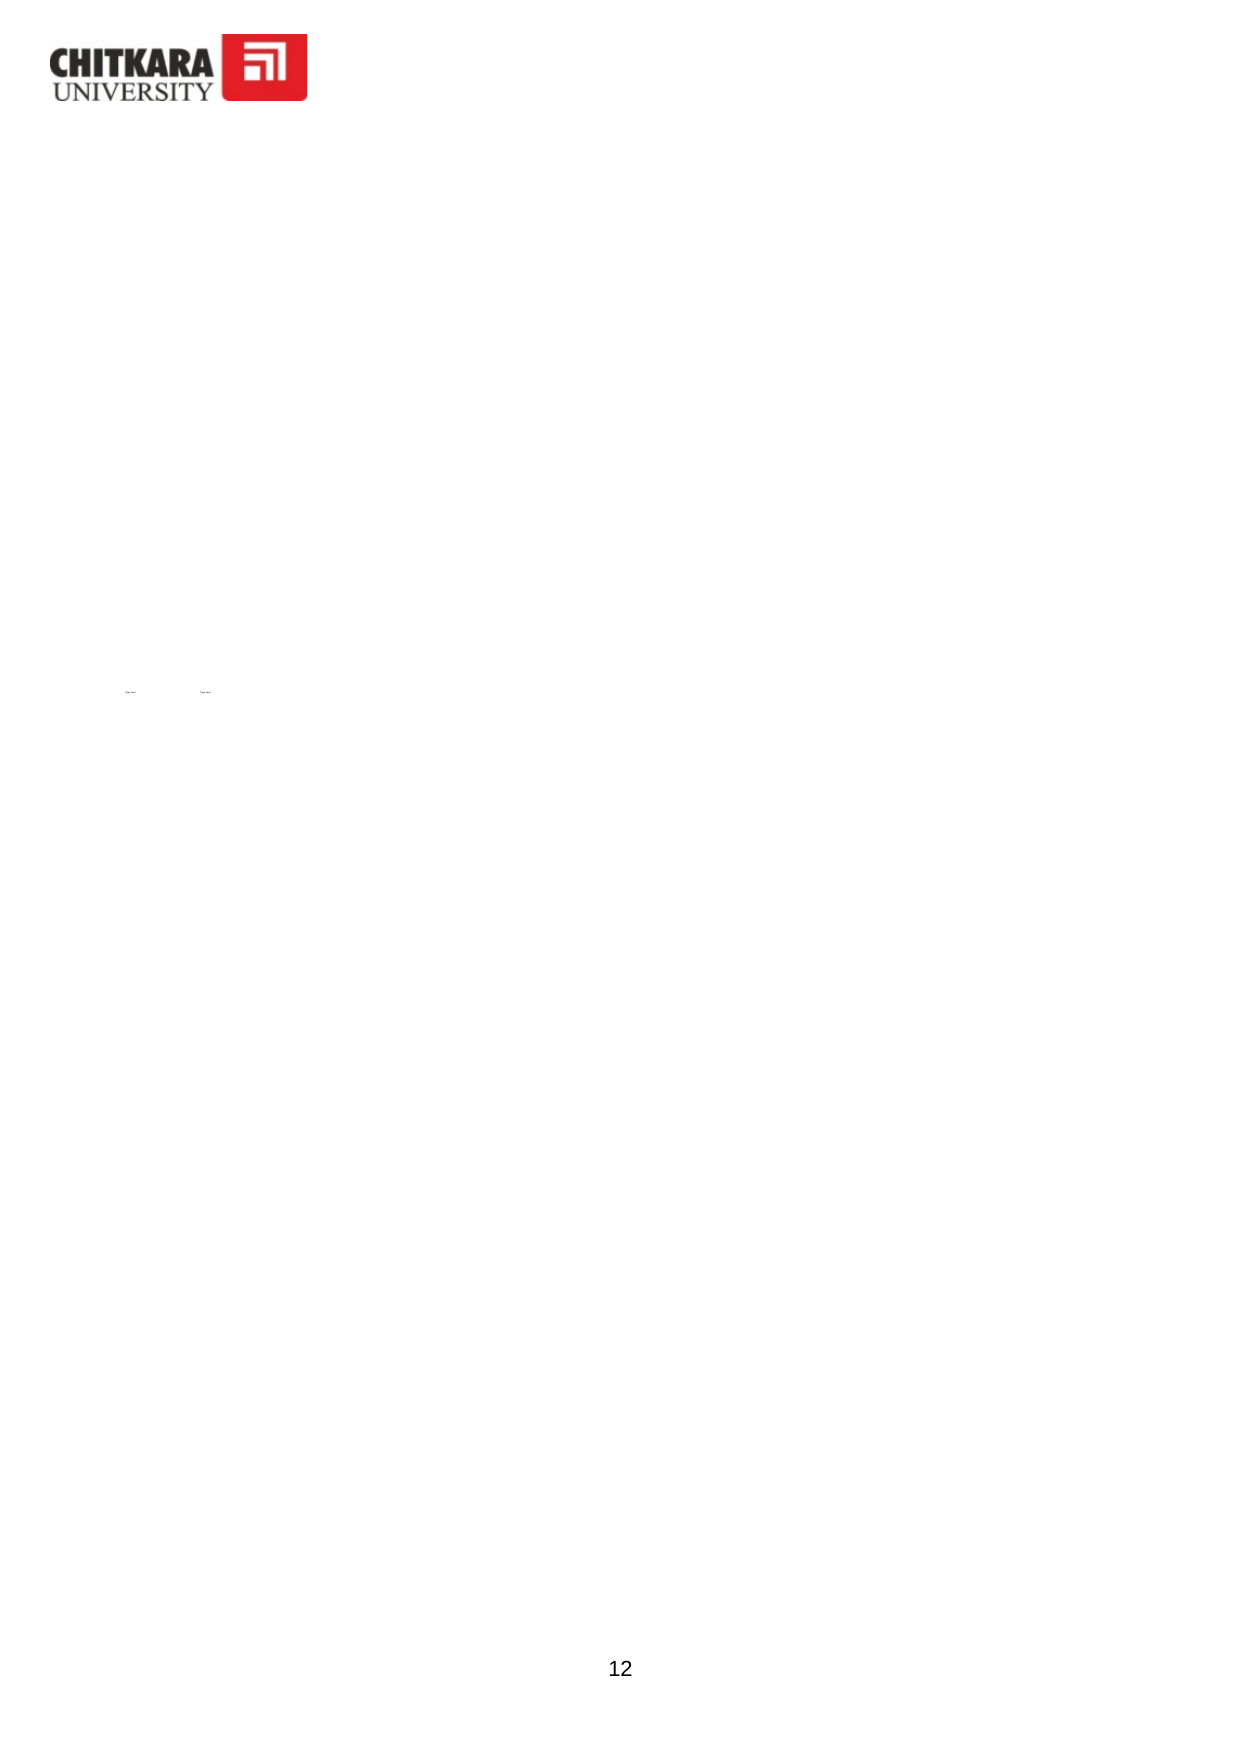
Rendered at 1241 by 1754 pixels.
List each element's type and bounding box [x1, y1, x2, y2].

picture [50, 34, 308, 101]
